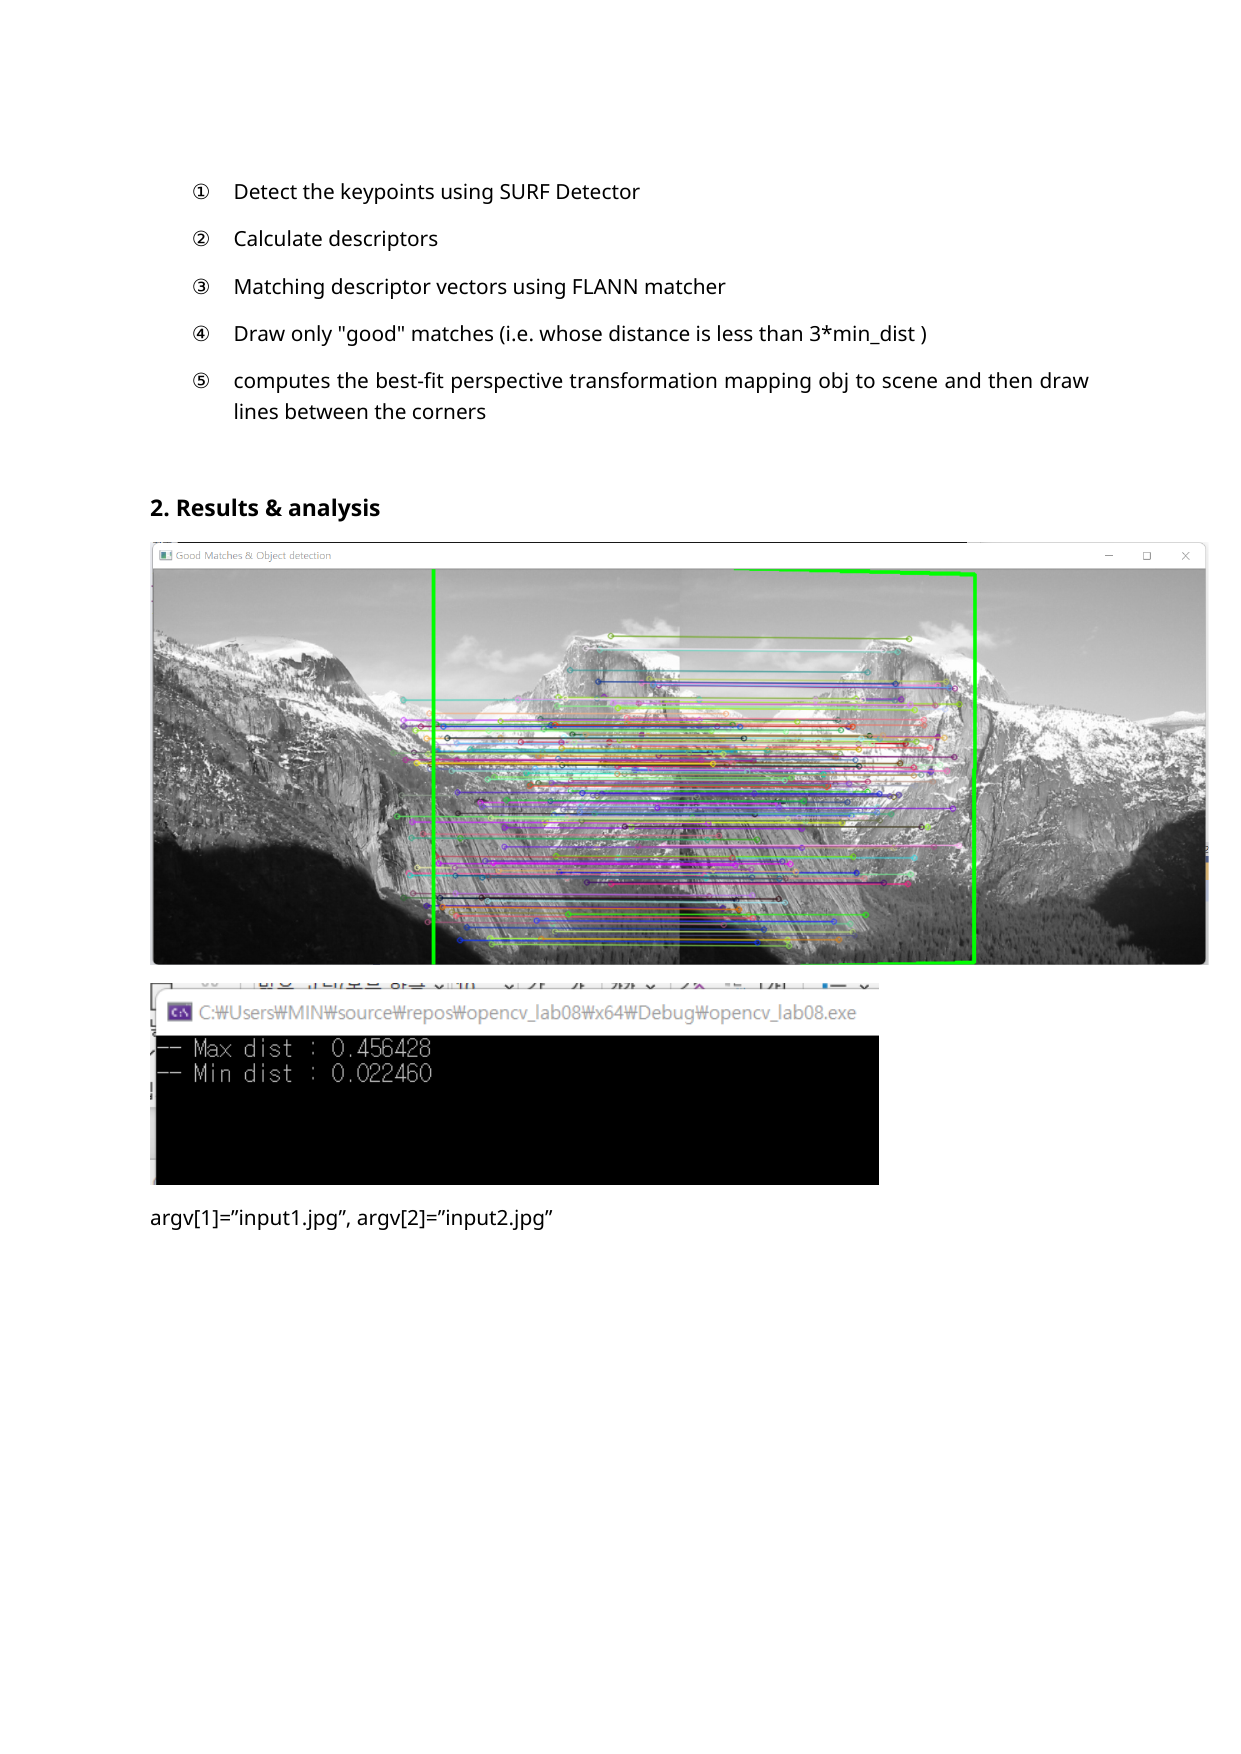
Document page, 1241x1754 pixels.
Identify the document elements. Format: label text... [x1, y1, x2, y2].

text 2. Results & analysis [150, 492, 1090, 523]
text argv[1]=”input1.jpg”, argv[2]=”input2.jpg” [150, 1203, 1090, 1232]
list Detect the keypoints using SURF Detector [192, 177, 1090, 206]
picture [150, 983, 879, 1185]
list Matching descriptor vectors using FLANN matcher [192, 272, 1090, 300]
picture [150, 542, 1209, 965]
list Draw only "good" matches (i.e. whose distance is less than 3*min_dist ) [192, 319, 1090, 347]
list Calculate descriptors [192, 224, 1090, 253]
list computes the best-fit perspective transformation mapping obj to scene and then draw lines between the corners [192, 366, 1090, 425]
